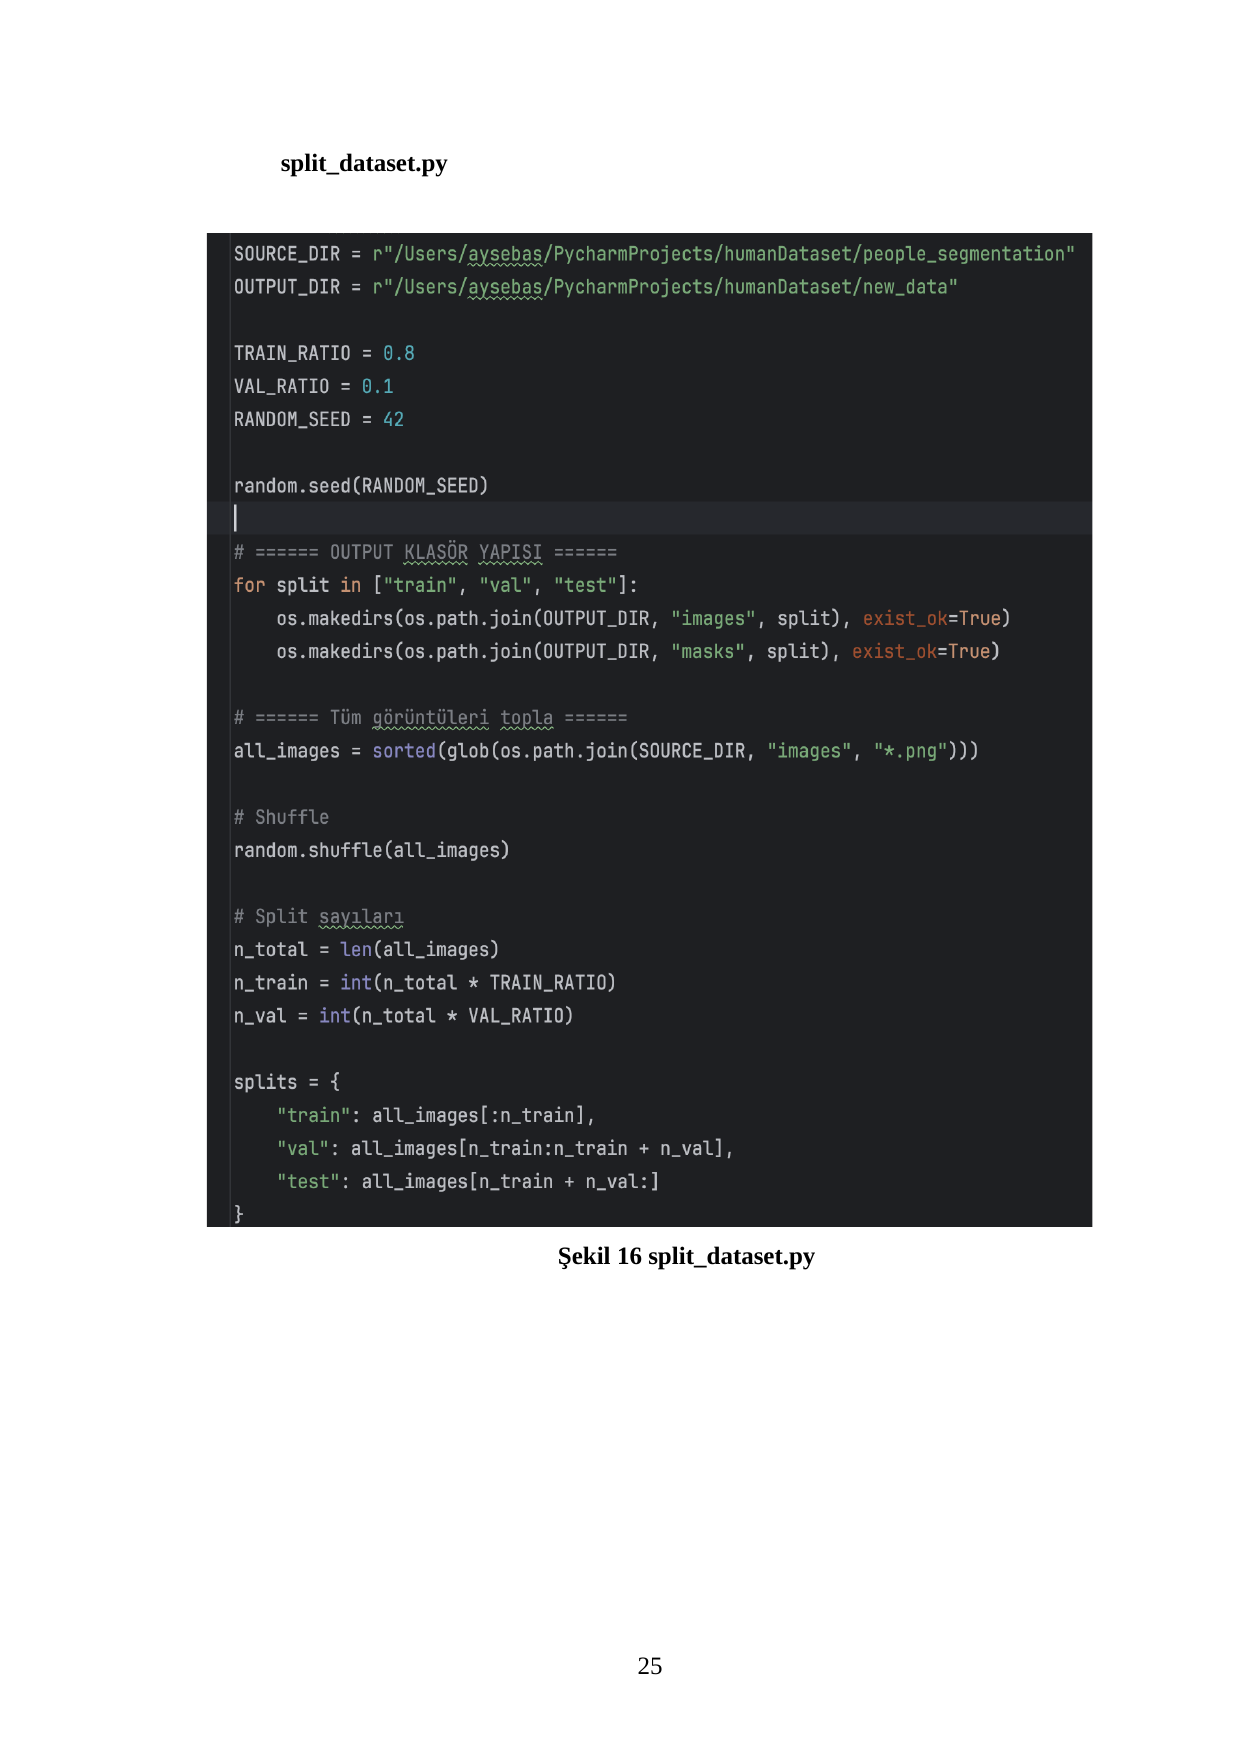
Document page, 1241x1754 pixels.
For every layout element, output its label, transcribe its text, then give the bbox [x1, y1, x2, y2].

text Şekil 16 split_dataset.py [207, 1241, 1092, 1270]
picture [206, 233, 1093, 1227]
text split_dataset.py [207, 148, 1092, 176]
